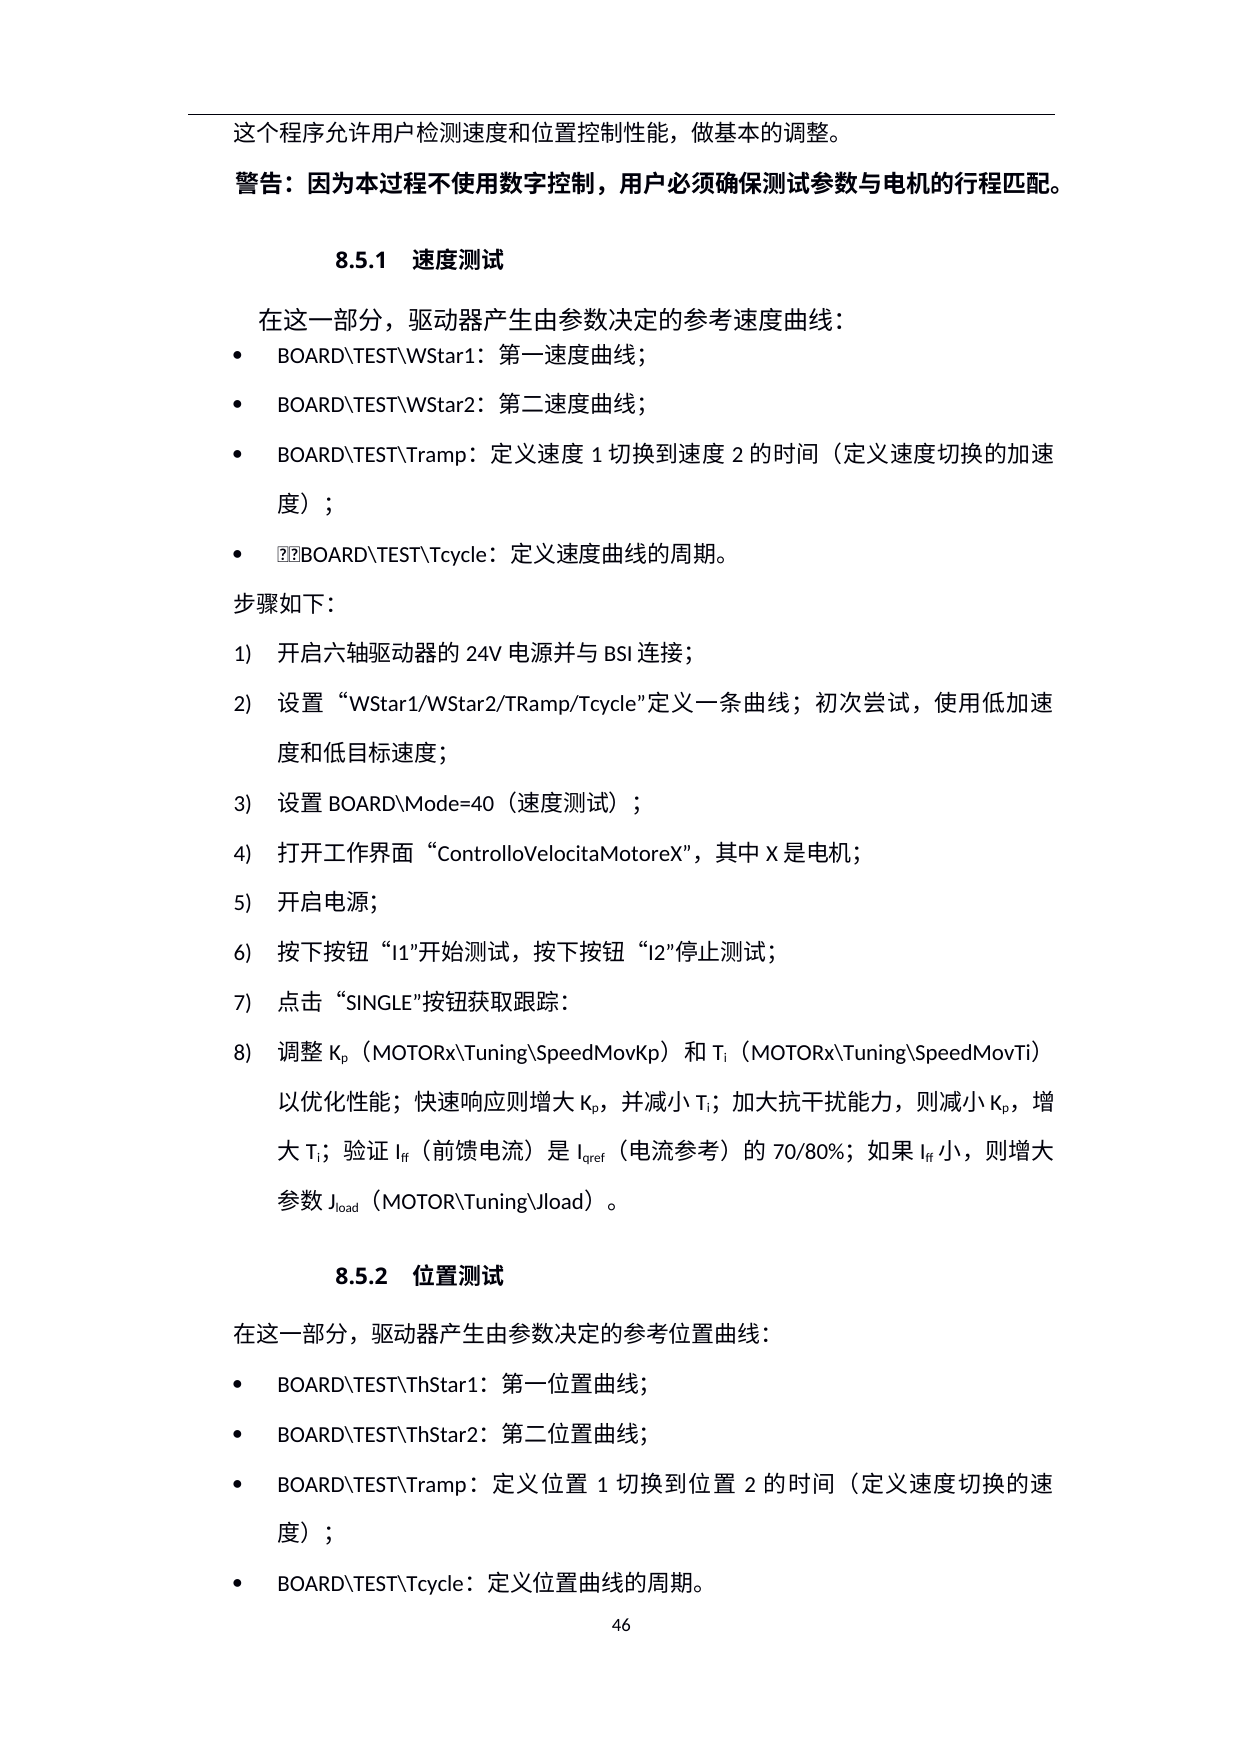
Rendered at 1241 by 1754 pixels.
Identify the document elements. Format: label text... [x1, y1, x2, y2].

list BOARD\TEST\WStar2：第二速度曲线； [233, 386, 1055, 419]
list 速度测试 [335, 242, 1055, 275]
list 点击“SINGLE”按钮获取跟踪： [233, 984, 1055, 1017]
list 打开工作界面“ControlloVelocitaMotoreX”，其中 X 是电机； [233, 834, 1055, 868]
list BOARD\TEST\WStar1：第一速度曲线； [233, 336, 1055, 370]
text 这个程序允许用户检测速度和位置控制性能，做基本的调整。 [187, 115, 1055, 148]
list 调整Kp（MOTORx\Tuning\SpeedMovKp）和Ti（MOTORx\Tuning\SpeedMovTi）以优化性能；快速响应则增大Kp，并减小 Ti；加大抗干扰能力，则减小 Kp，增大 Ti；验证 Iff（前馈电流）是 Iqref（电流参考）的 70/80%；如果 Iff 小，则增大参数 Jload（MOTOR\Tuning\Jload）。 [233, 1033, 1055, 1216]
list BOARD\TEST\Tcycle：定义位置曲线的周期。 [233, 1565, 1055, 1598]
list 设置“WStar1/WStar2/TRamp/Tcycle”定义一条曲线；初次尝试，使用低加速度和低目标速度； [233, 685, 1055, 768]
list 设置 BOARD\Mode=40（速度测试）； [233, 784, 1055, 818]
text 在这一部分，驱动器产生由参数决定的参考速度曲线： [237, 300, 1055, 336]
list 按下按钮“I1”开始测试，按下按钮“I2”停止测试； [233, 934, 1055, 967]
list BOARD\TEST\Tramp：定义速度 1 切换到速度 2 的时间（定义速度切换的加速度）； [233, 436, 1055, 519]
list 开启电源； [233, 884, 1055, 917]
list BOARD\TEST\Tcycle：定义速度曲线的周期。 [233, 536, 1055, 569]
list BOARD\TEST\ThStar1：第一位置曲线； [233, 1366, 1055, 1399]
list 开启六轴驱动器的 24V 电源并与 BSI 连接； [233, 635, 1055, 668]
list BOARD\TEST\ThStar2：第二位置曲线； [233, 1416, 1055, 1449]
text 步骤如下： [187, 585, 1055, 619]
list 位置测试 [335, 1258, 1055, 1291]
text 在这一部分，驱动器产生由参数决定的参考位置曲线： [187, 1316, 1055, 1349]
text 警告：因为本过程不使用数字控制，用户必须确保测试参数与电机的行程匹配。 [187, 165, 1055, 199]
list BOARD\TEST\Tramp：定义位置 1 切换到位置 2 的时间（定义速度切换的速度）； [233, 1465, 1055, 1548]
